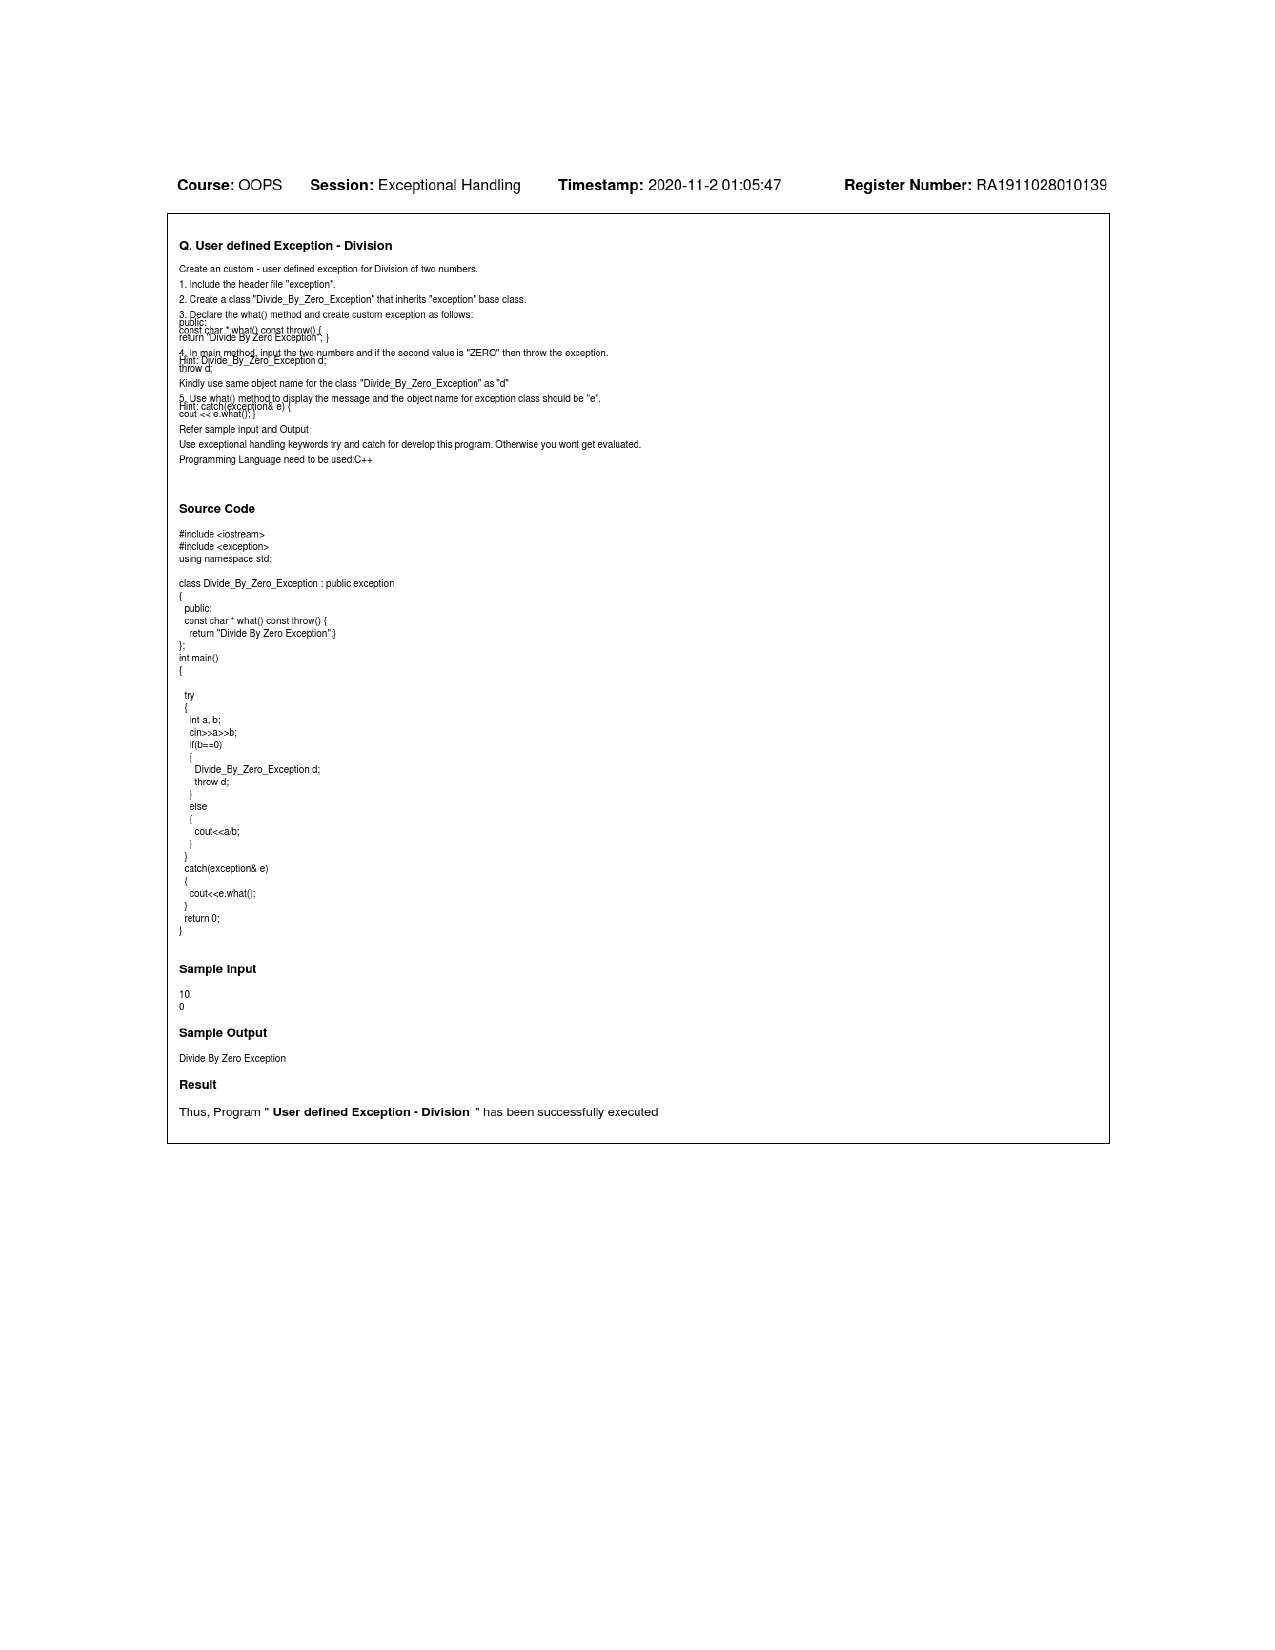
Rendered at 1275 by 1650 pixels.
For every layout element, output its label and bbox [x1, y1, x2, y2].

picture [150, 150, 1125, 1151]
